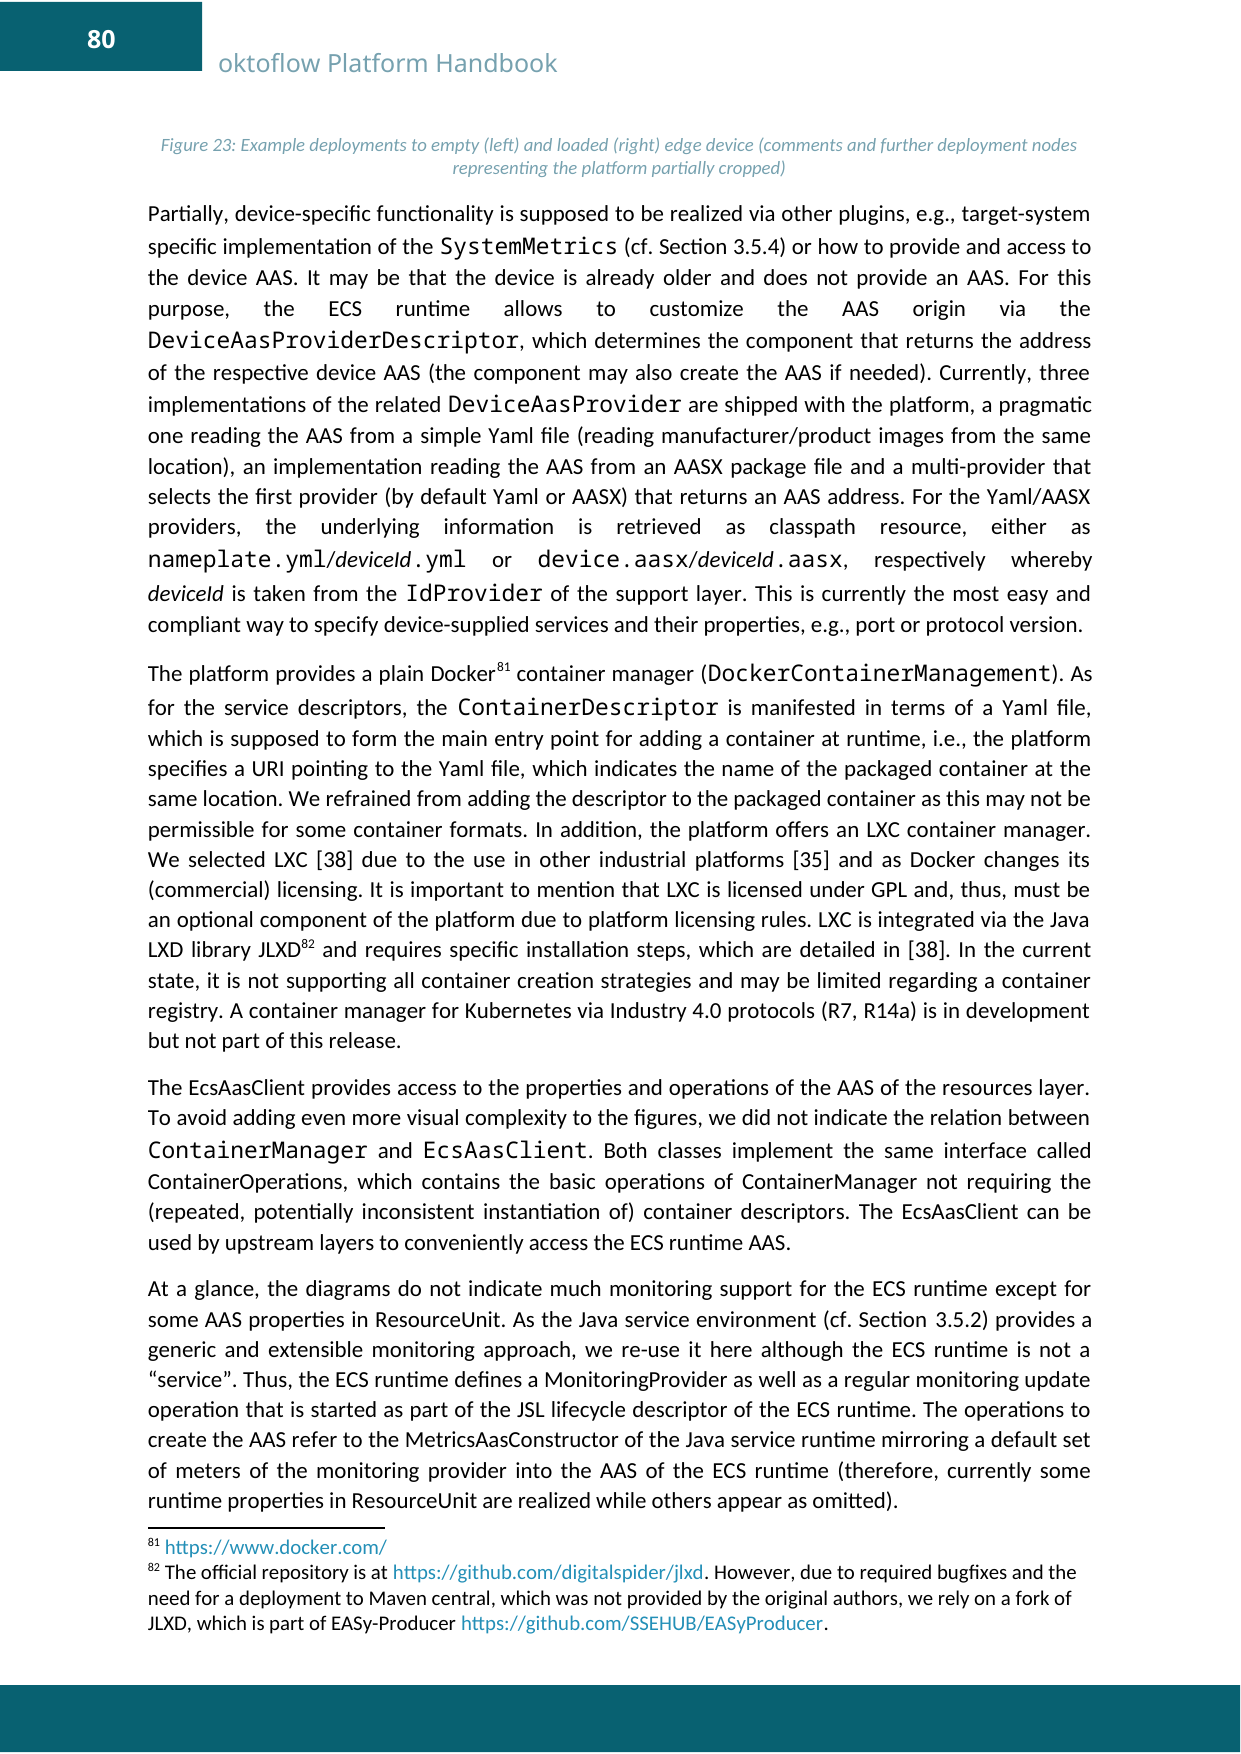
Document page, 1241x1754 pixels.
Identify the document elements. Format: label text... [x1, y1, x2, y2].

text Figure 23: Example deployments to empty (left) and loaded (right) edge device (comments and further deployment nodes representing the platform partially cropped) [148, 133, 1093, 179]
text The EcsAasClient provides access to the properties and operations of the AAS of the resources layer. To avoid adding even more visual complexity to the figures, we did not indicate the relation between ContainerManager and EcsAasClient. Both classes implement the same interface called ContainerOperations, which contains the basic operations of ContainerManager not requiring the (repeated, potentially inconsistent instantiation of) container descriptors. The EcsAasClient can be used by upstream layers to conveniently access the ECS runtime AAS. [148, 1073, 1093, 1256]
text The platform provides a plain Docker container manager (DockerContainerManagement). As for the service descriptors, the ContainerDescriptor is manifested in terms of a Yaml file, which is supposed to form the main entry point for adding a container at runtime, i.e., the platform specifies a URI pointing to the Yaml file, which indicates the name of the packaged container at the same location. We refrained from adding the descriptor to the packaged container as this may not be permissible for some container formats. In addition, the platform offers an LXC container manager. We selected LXC [38] due to the use in other industrial platforms [35] and as Docker changes its (commercial) licensing. It is important to mention that LXC is licensed under GPL and, thus, must be an optional component of the platform due to platform licensing rules. LXC is integrated via the Java LXD library JLXD and requires specific installation steps, which are detailed in [38]. In the current state, it is not supporting all container creation strategies and may be limited regarding a container registry. A container manager for Kubernetes via Industry 4.0 protocols (R7, R14a) is in development but not part of this release. [148, 657, 1093, 1054]
text Partially, device-specific functionality is supposed to be realized via other plugins, e.g., target-system specific implementation of the SystemMetrics (cf. Section 3.5.4) or how to provide and access to the device AAS. It may be that the device is already older and does not provide an AAS. For this purpose, the ECS runtime allows to customize the AAS origin via the DeviceAasProviderDescriptor, which determines the component that returns the address of the respective device AAS (the component may also create the AAS if needed). Currently, three implementations of the related DeviceAasProvider are shipped with the platform, a pragmatic one reading the AAS from a simple Yaml file (reading manufacturer/product images from the same location), an implementation reading the AAS from an AASX package file and a multi-provider that selects the first provider (by default Yaml or AASX) that returns an AAS address. For the Yaml/AASX providers, the underlying information is retrieved as classpath resource, either as nameplate.yml/deviceId.yml or device.aasx/deviceId.aasx, respectively whereby deviceId is taken from the IdProvider of the support layer. This is currently the most easy and compliant way to specify device-supplied services and their properties, e.g., port or protocol version. [148, 199, 1093, 638]
text At a glance, the diagrams do not indicate much monitoring support for the ECS runtime except for some AAS properties in ResourceUnit. As the Java service environment (cf. Section 3.5.2) provides a generic and extensible monitoring approach, we re-use it here although the ECS runtime is not a “service”. Thus, the ECS runtime defines a MonitoringProvider as well as a regular monitoring update operation that is started as part of the JSL lifecycle descriptor of the ECS runtime. The operations to create the AAS refer to the MetricsAasConstructor of the Java service runtime mirroring a default set of meters of the monitoring provider into the AAS of the ECS runtime (therefore, currently some runtime properties in ResourceUnit are realized while others appear as omitted). [148, 1274, 1093, 1514]
